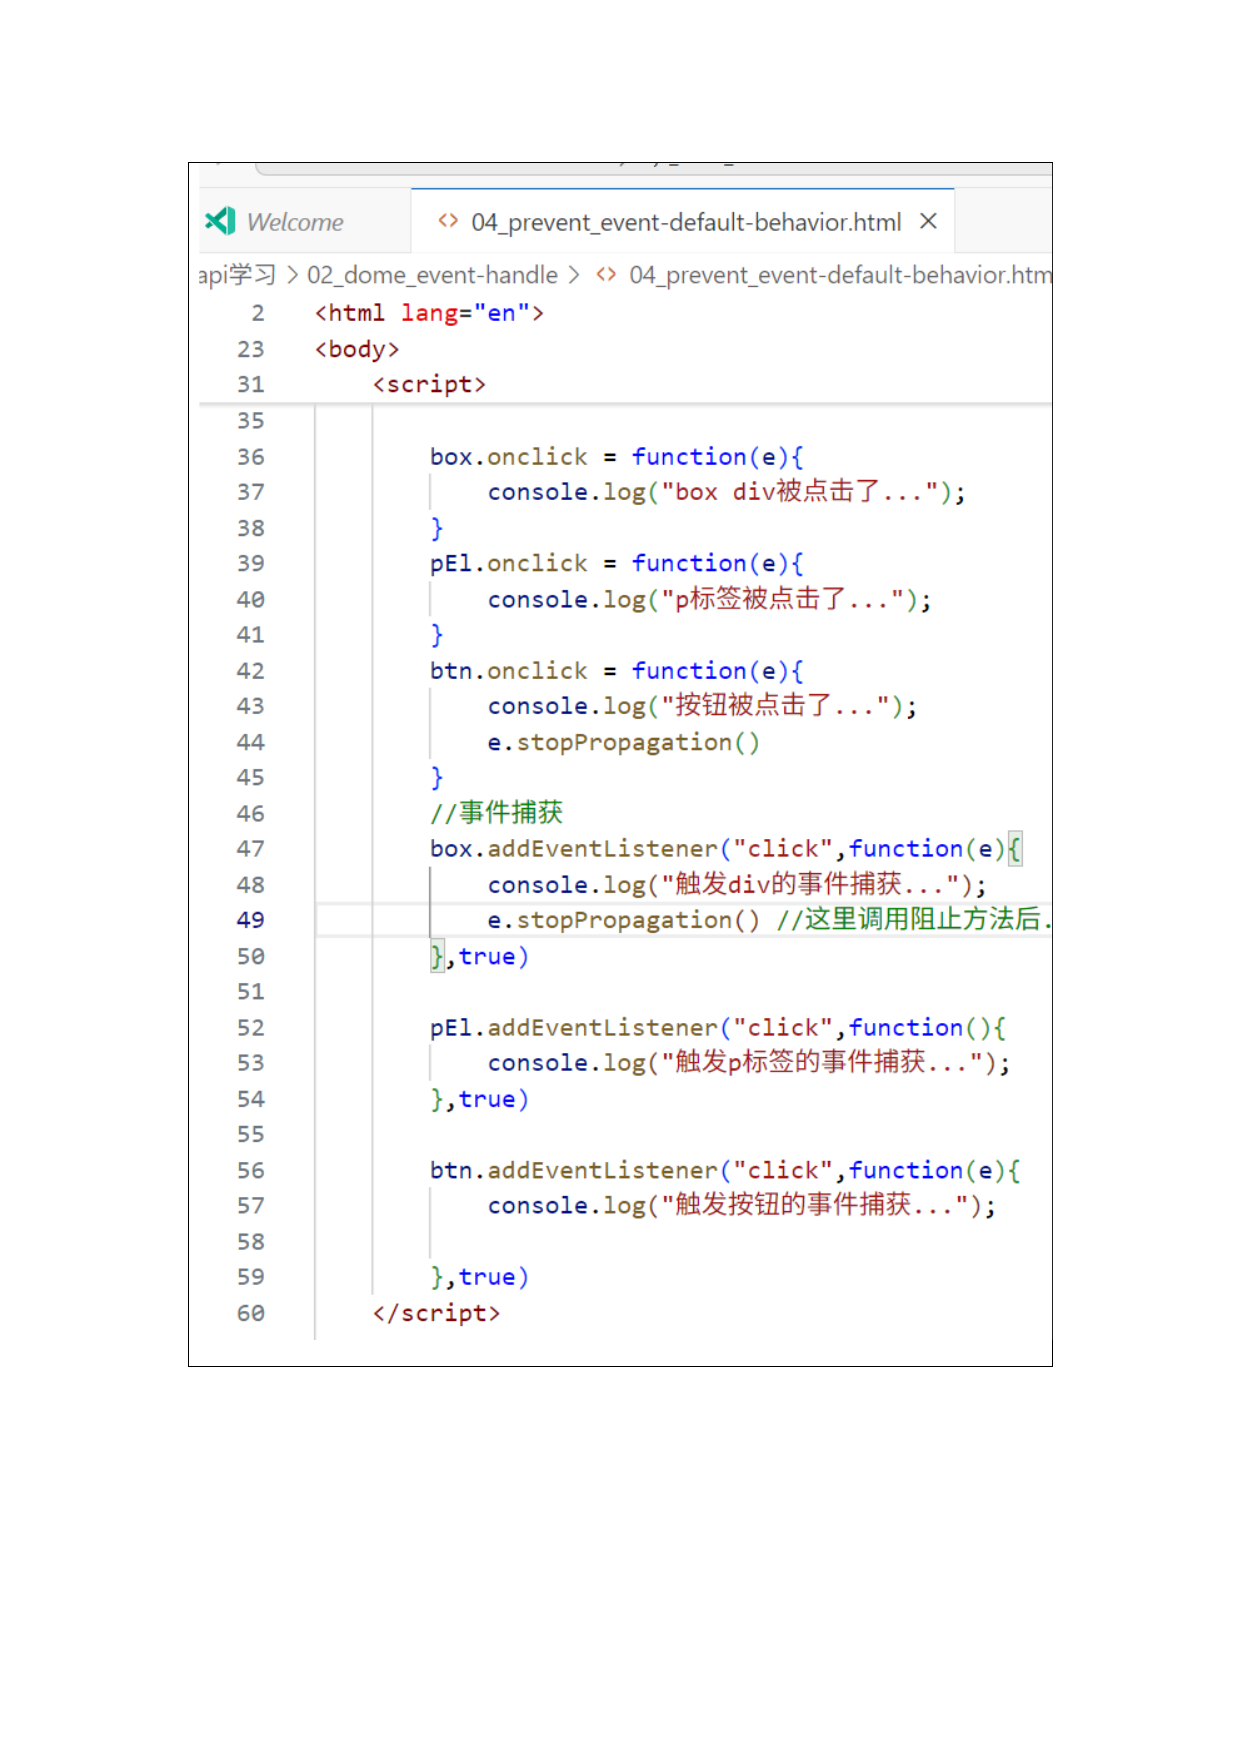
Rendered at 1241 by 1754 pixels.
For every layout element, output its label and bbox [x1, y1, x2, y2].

table_header [189, 163, 1052, 1366]
picture [199, 163, 1053, 1340]
